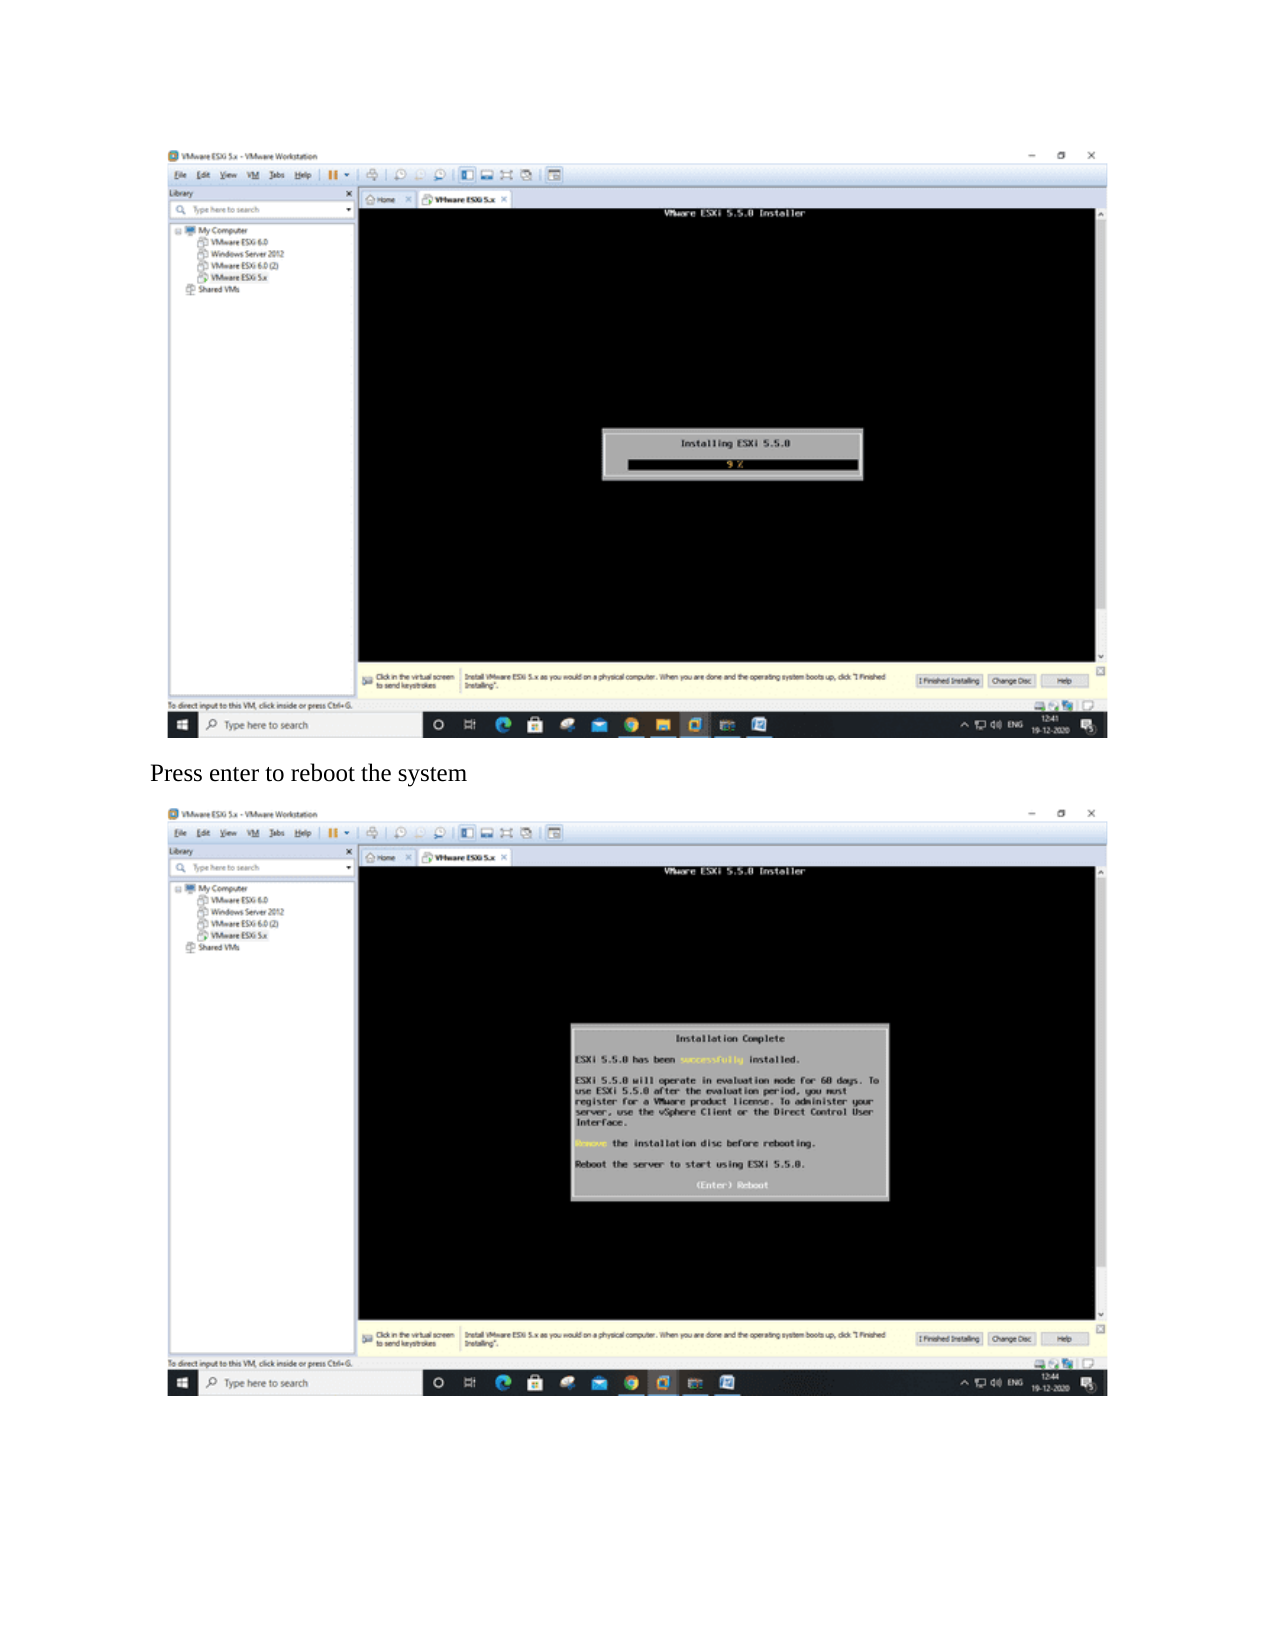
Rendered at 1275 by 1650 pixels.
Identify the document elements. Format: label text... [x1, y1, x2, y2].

text Press enter to reboot the system [150, 758, 1125, 787]
picture [167, 807, 1108, 1396]
picture [167, 150, 1108, 738]
